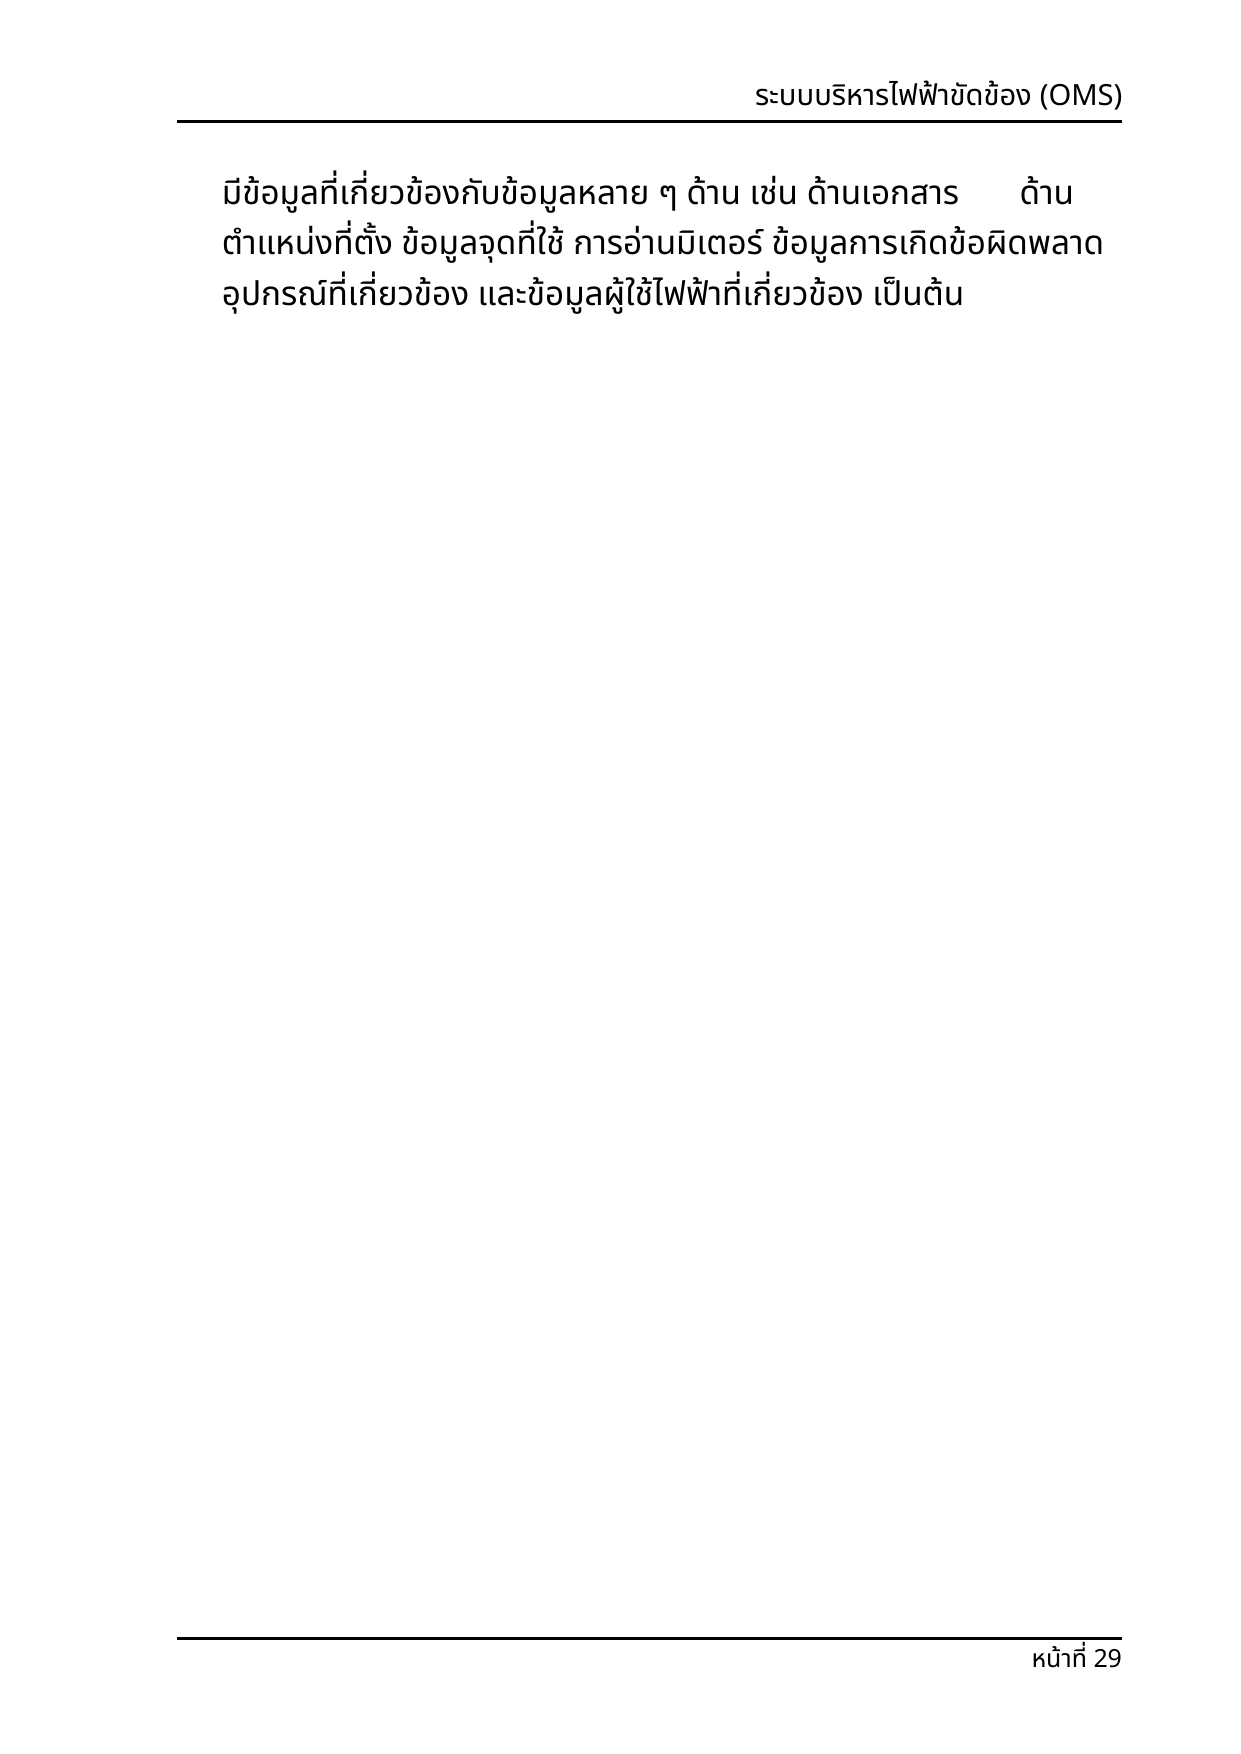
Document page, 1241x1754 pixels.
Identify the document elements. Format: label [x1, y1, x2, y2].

text [222, 169, 1122, 320]
